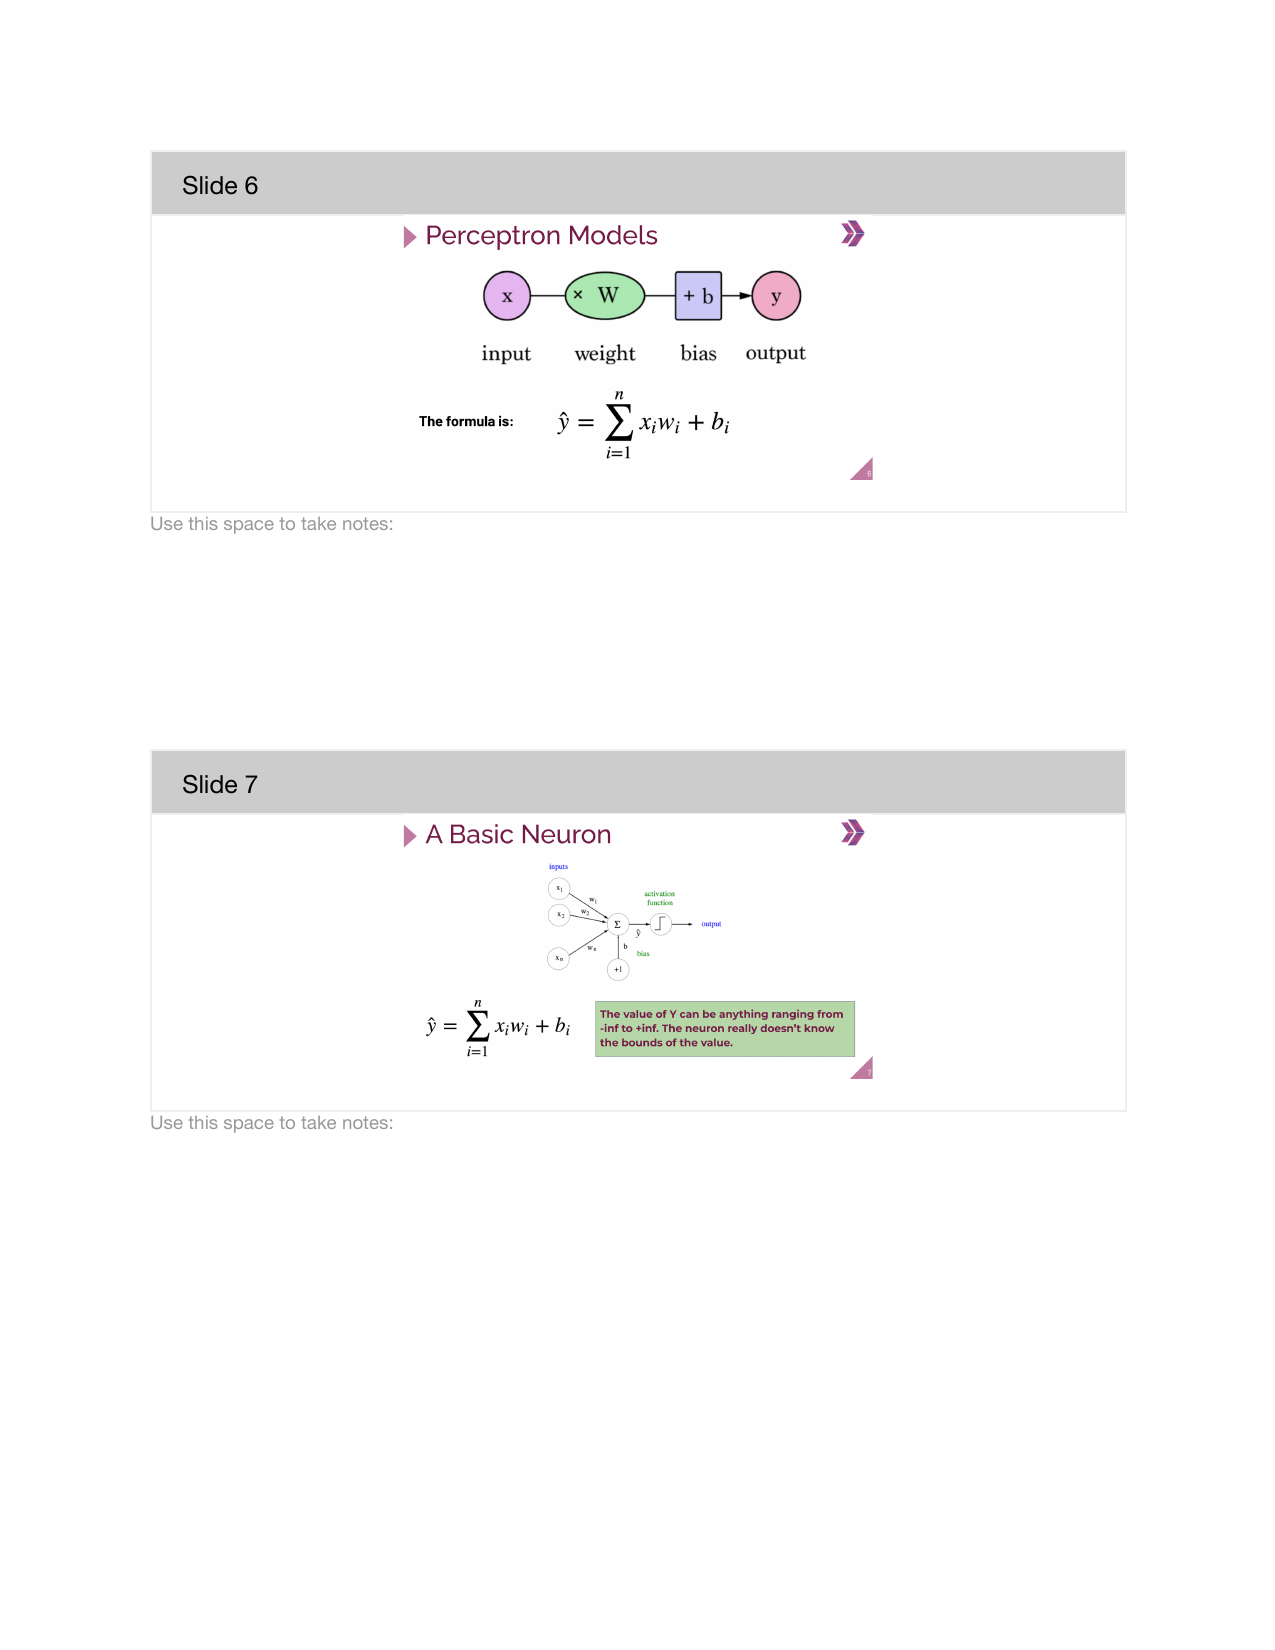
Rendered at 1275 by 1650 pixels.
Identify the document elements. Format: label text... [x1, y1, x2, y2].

picture [403, 215, 873, 480]
table_header Slide 7 [152, 751, 1125, 813]
text Use this space to take notes: [150, 513, 1125, 536]
table_cell [152, 815, 1125, 1110]
table_header Slide 6 [152, 152, 1125, 214]
table_cell [152, 216, 1125, 511]
text Use this space to take notes: [150, 1112, 1125, 1135]
picture [403, 814, 873, 1079]
